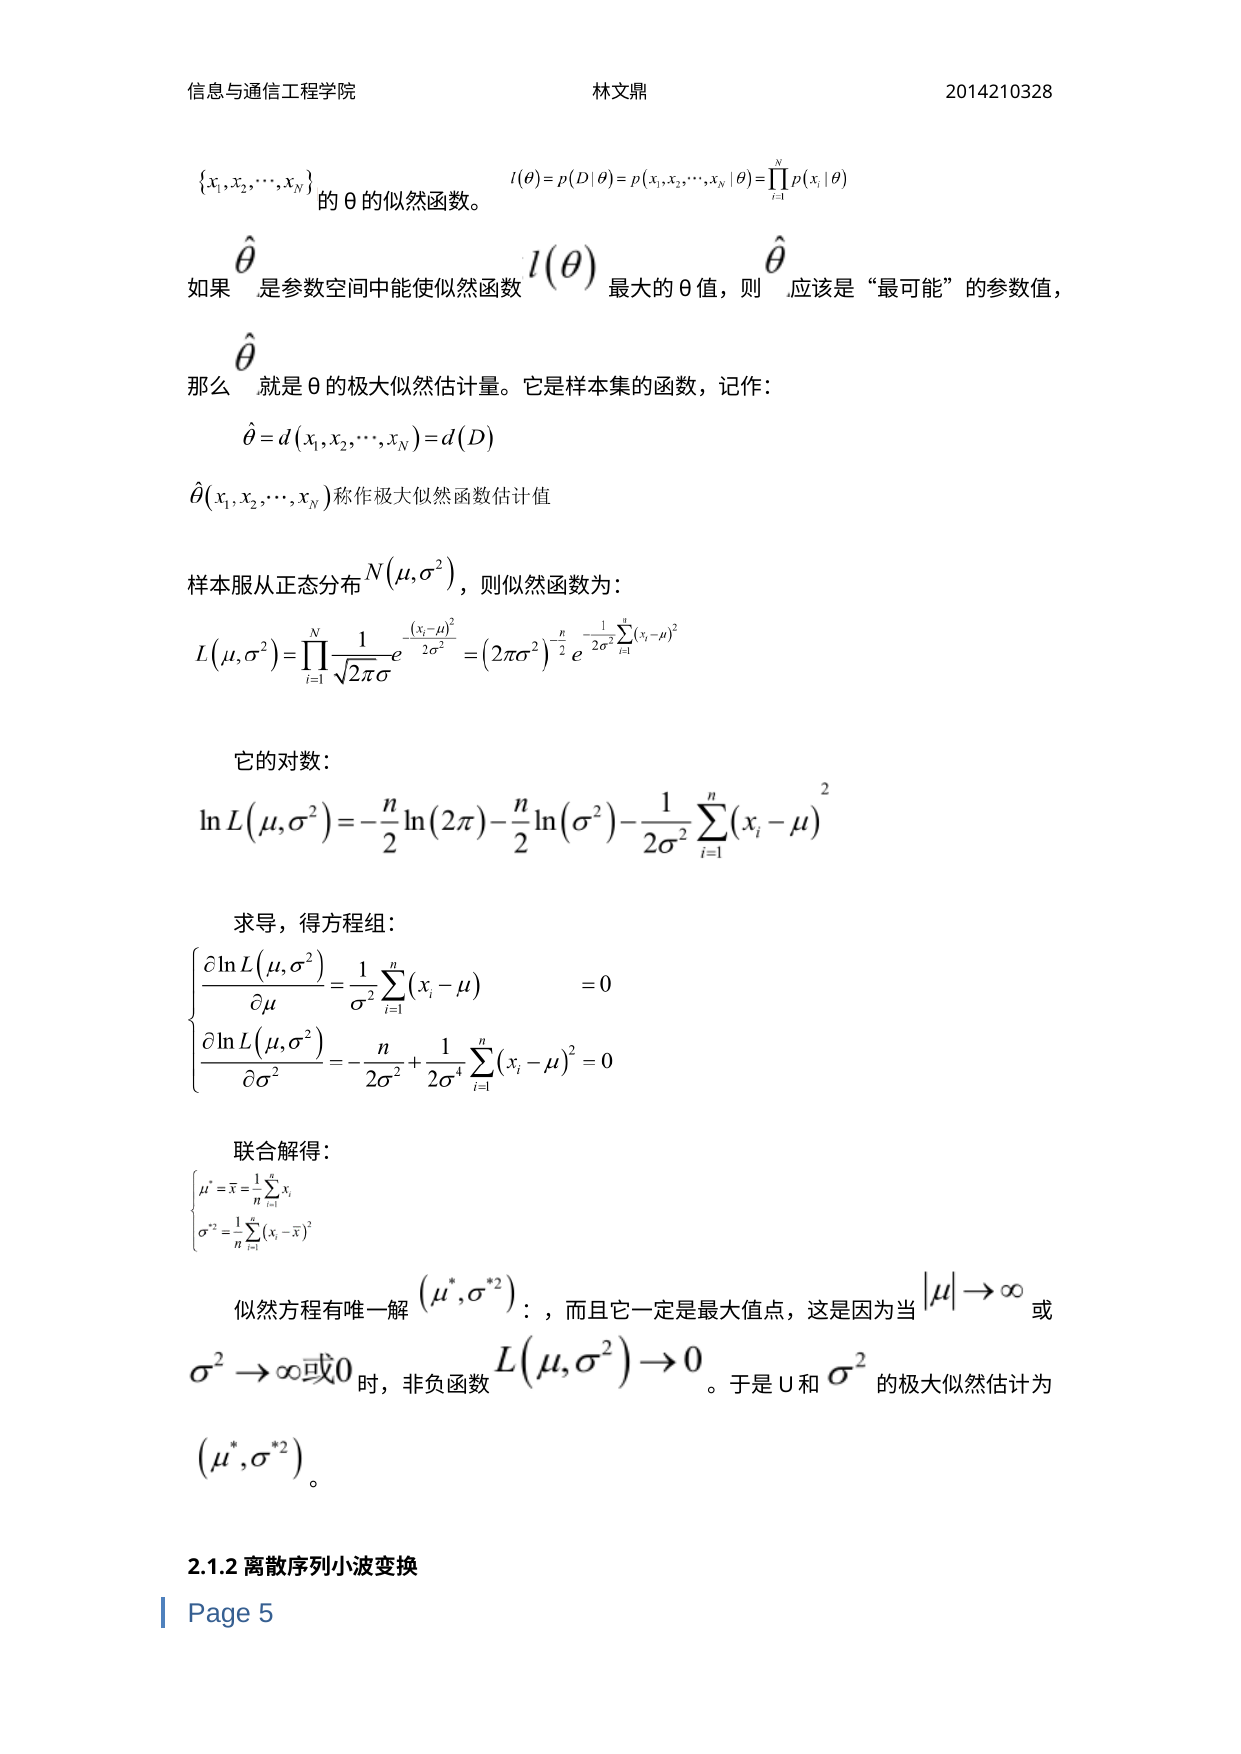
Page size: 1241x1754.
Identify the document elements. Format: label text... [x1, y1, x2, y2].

text 求导，得方程组： [187, 906, 1053, 938]
picture [187, 775, 836, 863]
picture [522, 238, 604, 297]
picture [409, 1263, 522, 1319]
subtitle 2.1.2 离散序列小波变换 [187, 1548, 1053, 1581]
text 如果是参数空间中能使似然函数 最大的θ值，则应该是“最可能”的参数值，那么就是θ的极大似然估计量。它是样本集的函数，记作： [187, 223, 1053, 418]
text 样本服从正态分布，则似然函数为： [187, 548, 1053, 613]
picture [761, 223, 790, 297]
picture [187, 1165, 318, 1259]
text 似然方程有唯一解：，而且它一定是最大值点，这是因为当或时，非负函数。于是U和的极大似然估计为。 [187, 1263, 1053, 1523]
picture [187, 165, 318, 210]
picture [187, 613, 683, 685]
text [187, 158, 1053, 223]
text 它的对数： [187, 743, 1053, 776]
picture [187, 938, 622, 1096]
picture [187, 418, 553, 519]
picture [362, 548, 459, 594]
picture [231, 223, 260, 297]
picture [492, 158, 854, 210]
picture [187, 1345, 358, 1392]
picture [490, 1328, 708, 1392]
picture [187, 1425, 310, 1486]
picture [917, 1265, 1031, 1319]
picture [231, 320, 260, 395]
picture [820, 1348, 877, 1392]
text 联合解得： [187, 1133, 1053, 1166]
